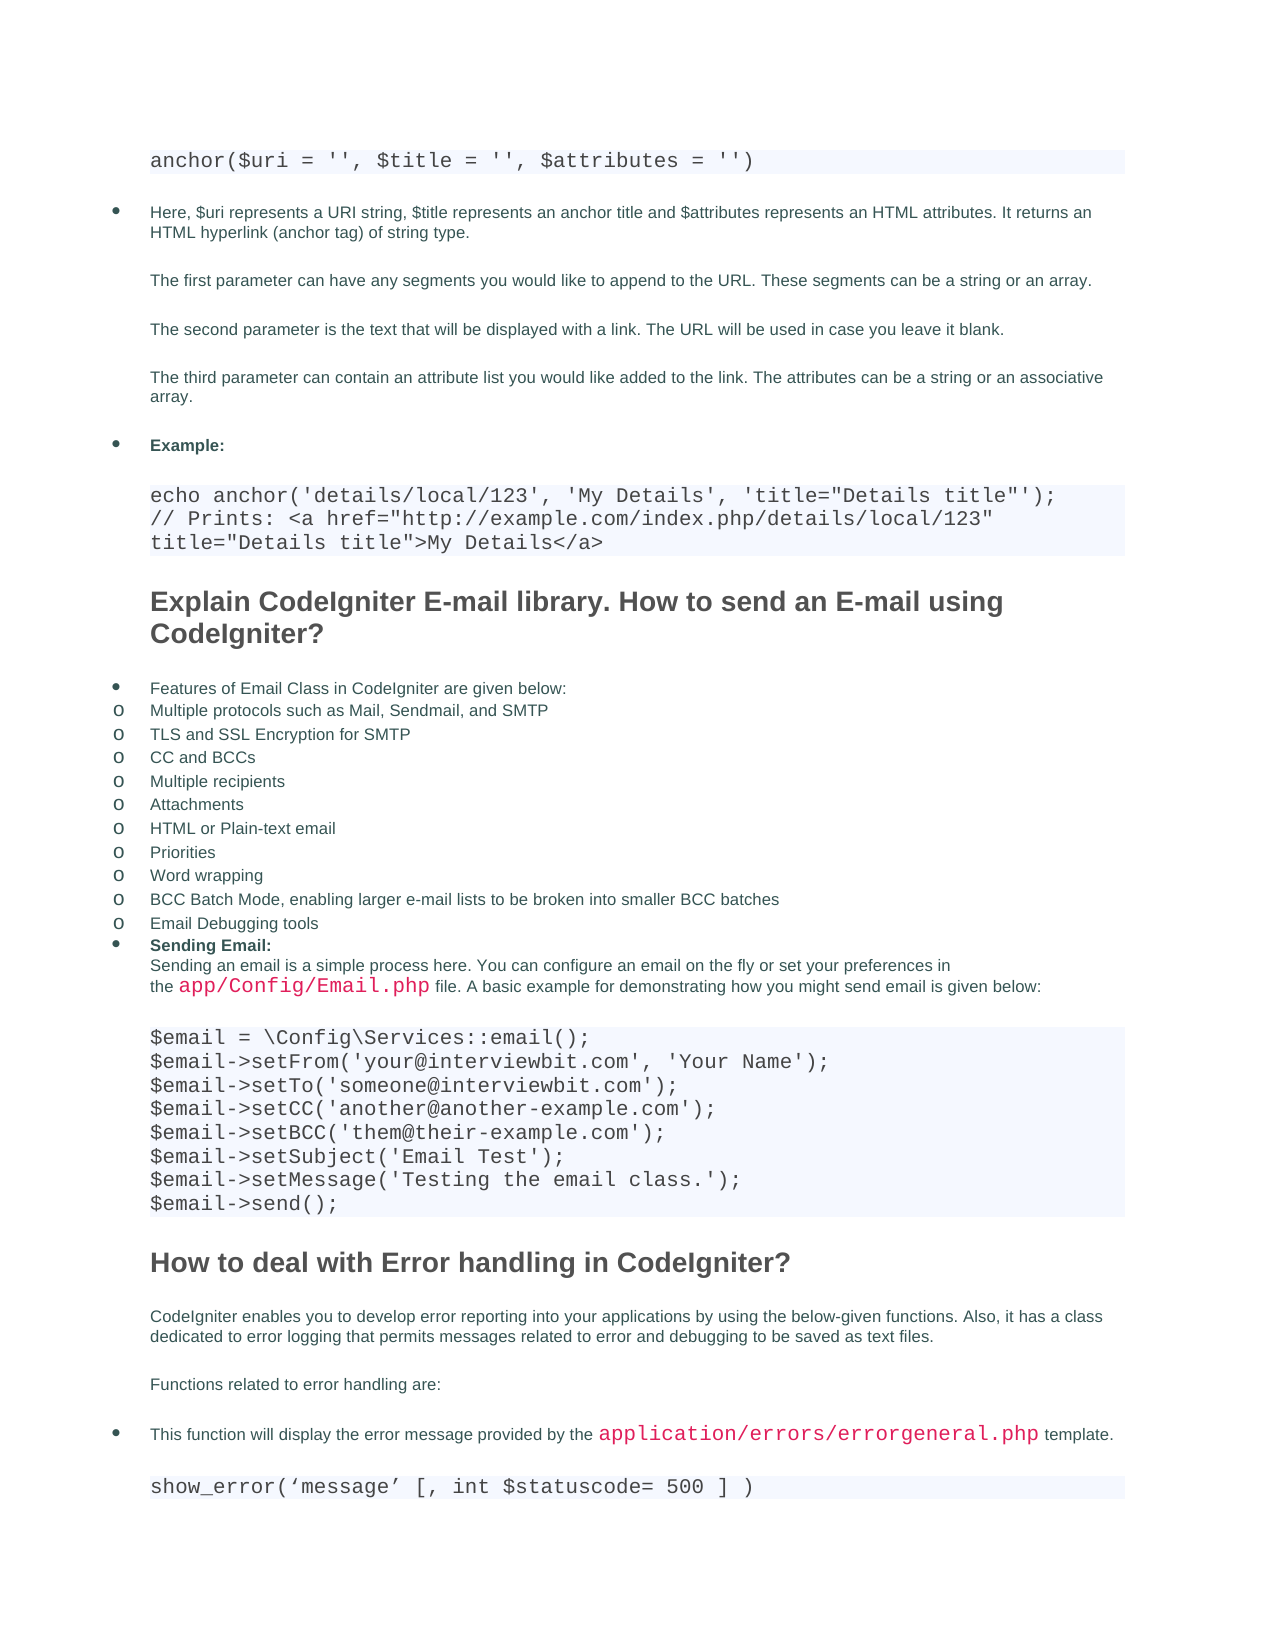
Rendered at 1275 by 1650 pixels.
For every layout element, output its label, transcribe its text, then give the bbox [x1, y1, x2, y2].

list Here, $uri represents a URI string, $title represents an anchor title and $attributes represents an HTML attributes. It returns an HTML hyperlink (anchor tag) of string type. [112, 203, 1125, 242]
text $email->setSubject('Email Test'); [150, 1146, 1125, 1169]
list Priorities [112, 841, 1125, 864]
list Example: [112, 435, 1125, 456]
text anchor($uri = '', $title = '', $attributes = '') [150, 150, 1125, 174]
list Multiple recipients [112, 770, 1125, 793]
list TLS and SSL Encryption for SMTP [112, 722, 1125, 746]
text The second parameter is the text that will be displayed with a link. The URL will be used in case you leave it blank. [150, 319, 1125, 339]
text The third parameter can contain an attribute list you would like added to the link. The attributes can be a string or an associative array. [150, 368, 1125, 406]
list Multiple protocols such as Mail, Sendmail, and SMTP [112, 699, 1125, 722]
text The first parameter can have any segments you would like to append to the URL. These segments can be a string or an array. [150, 271, 1125, 290]
list Attachments [112, 793, 1125, 817]
text CodeIgniter enables you to develop error reporting into your applications by using the below-given functions. Also, it has a class dedicated to error logging that permits messages related to error and debugging to be saved as text files. [150, 1307, 1125, 1346]
list Word wrapping [112, 864, 1125, 888]
text $email->setMessage('Testing the email class.'); [150, 1169, 1125, 1193]
text How to deal with Error handling in CodeIgniter? [150, 1246, 1125, 1278]
list CC and BCCs [112, 746, 1125, 770]
text $email = \Config\Services::email(); [150, 1027, 1125, 1051]
list BCC Batch Mode, enabling larger e-mail lists to be broken into smaller BCC batches [112, 888, 1125, 912]
list Features of Email Class in CodeIgniter are given below: [112, 679, 1125, 699]
text $email->setFrom('your@interviewbit.com', 'Your Name'); [150, 1051, 1125, 1075]
list HTML or Plain-text email [112, 817, 1125, 841]
text echo anchor('details/local/123', 'My Details', 'title="Details title"'); [150, 485, 1125, 508]
text $email->setBCC('them@their-example.com'); [150, 1122, 1125, 1146]
list This function will display the error message provided by the application/errors/errorgeneral.php template. [112, 1423, 1125, 1447]
text // Prints: <a href="http://example.com/index.php/details/local/123" title="Details title">My Details</a> [150, 508, 1125, 556]
text Explain CodeIgniter E-mail library. How to send an E-mail using CodeIgniter? [150, 585, 1125, 649]
text $email->send(); [150, 1193, 1125, 1217]
list Email Debugging tools [112, 912, 1125, 935]
text Functions related to error handling are: [150, 1375, 1125, 1394]
text $email->setCC('another@another-example.com'); [150, 1098, 1125, 1122]
text show_error(‘message’ [, int $statuscode= 500 ] ) [150, 1476, 1125, 1499]
list Sending Email: Sending an email is a simple process here. You can configure an email on the fly or set your preferences in the app/Config/Email.php file. A basic example for demonstrating how you might send email is given below: [112, 935, 1125, 998]
text $email->setTo('someone@interviewbit.com'); [150, 1075, 1125, 1098]
